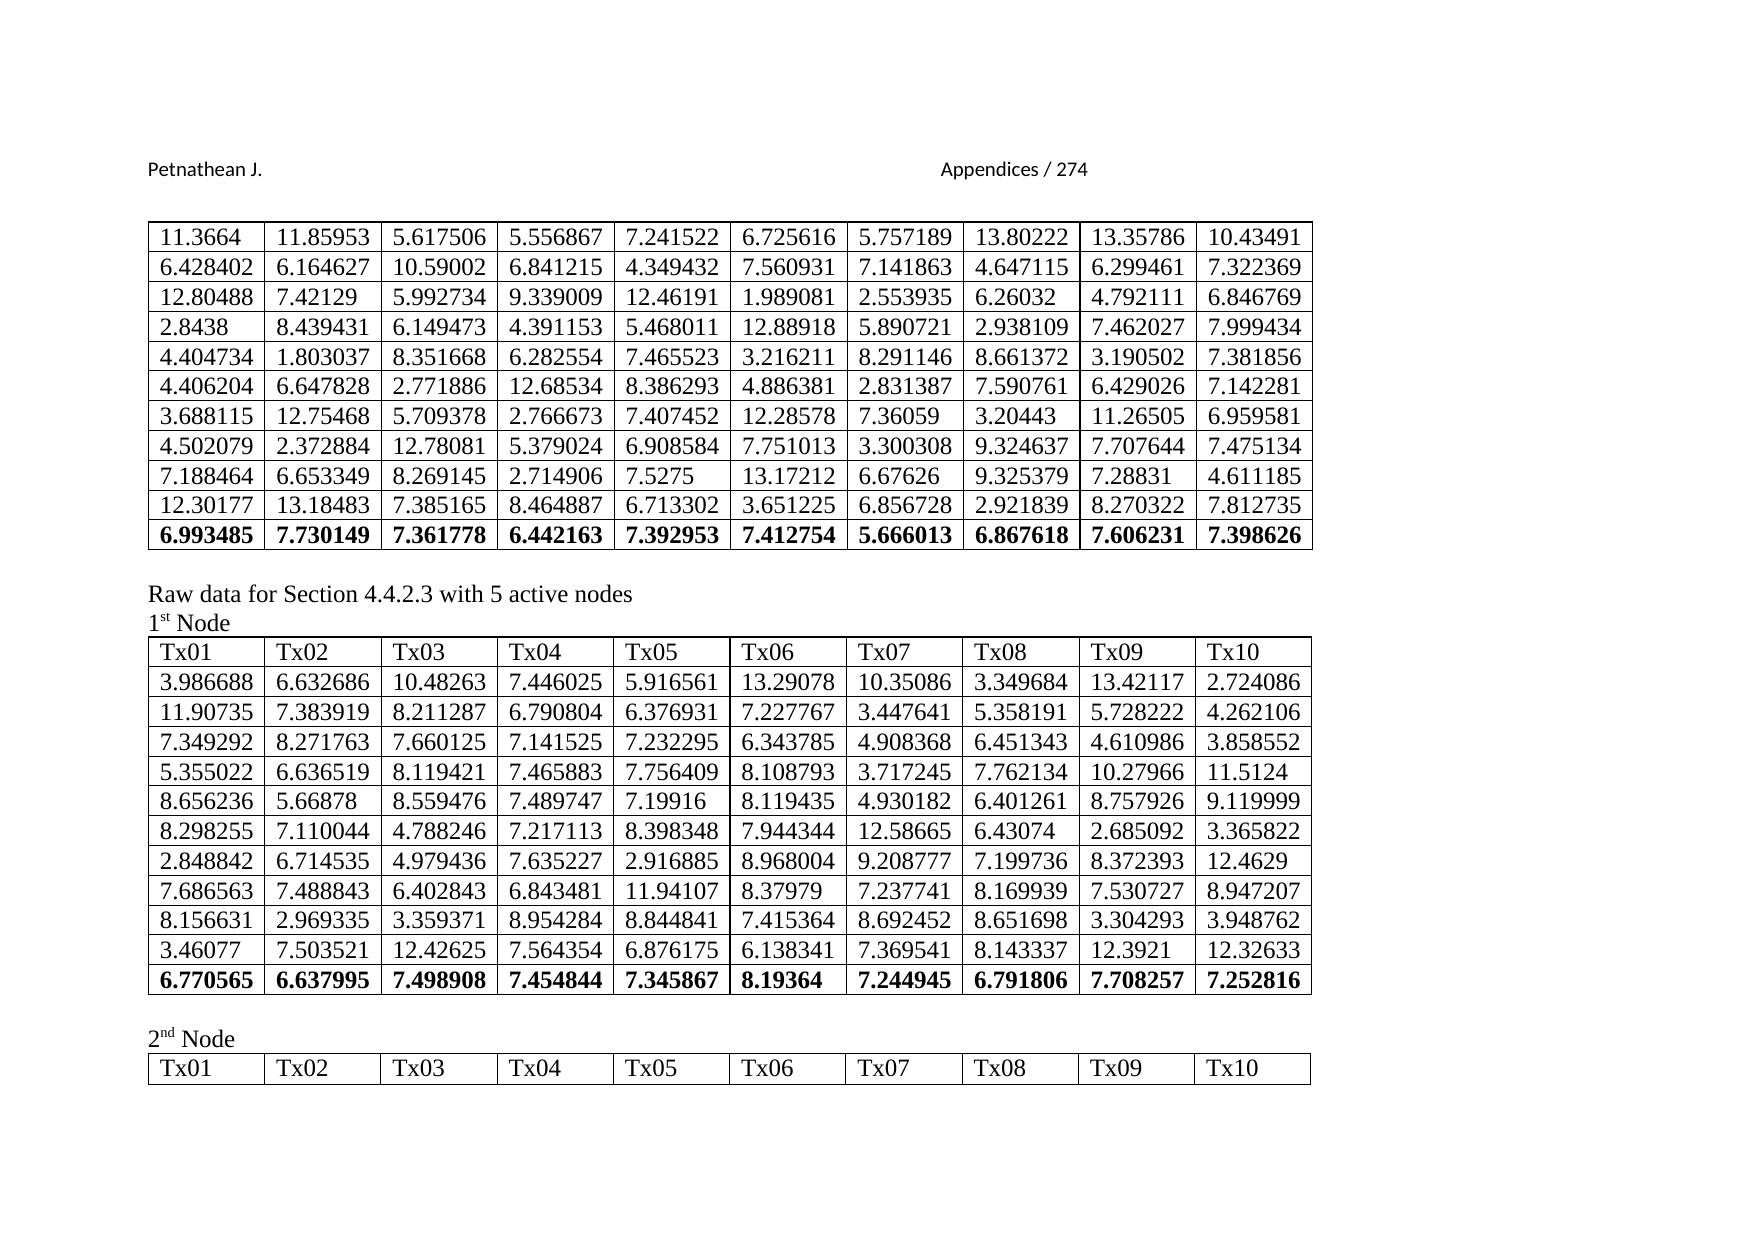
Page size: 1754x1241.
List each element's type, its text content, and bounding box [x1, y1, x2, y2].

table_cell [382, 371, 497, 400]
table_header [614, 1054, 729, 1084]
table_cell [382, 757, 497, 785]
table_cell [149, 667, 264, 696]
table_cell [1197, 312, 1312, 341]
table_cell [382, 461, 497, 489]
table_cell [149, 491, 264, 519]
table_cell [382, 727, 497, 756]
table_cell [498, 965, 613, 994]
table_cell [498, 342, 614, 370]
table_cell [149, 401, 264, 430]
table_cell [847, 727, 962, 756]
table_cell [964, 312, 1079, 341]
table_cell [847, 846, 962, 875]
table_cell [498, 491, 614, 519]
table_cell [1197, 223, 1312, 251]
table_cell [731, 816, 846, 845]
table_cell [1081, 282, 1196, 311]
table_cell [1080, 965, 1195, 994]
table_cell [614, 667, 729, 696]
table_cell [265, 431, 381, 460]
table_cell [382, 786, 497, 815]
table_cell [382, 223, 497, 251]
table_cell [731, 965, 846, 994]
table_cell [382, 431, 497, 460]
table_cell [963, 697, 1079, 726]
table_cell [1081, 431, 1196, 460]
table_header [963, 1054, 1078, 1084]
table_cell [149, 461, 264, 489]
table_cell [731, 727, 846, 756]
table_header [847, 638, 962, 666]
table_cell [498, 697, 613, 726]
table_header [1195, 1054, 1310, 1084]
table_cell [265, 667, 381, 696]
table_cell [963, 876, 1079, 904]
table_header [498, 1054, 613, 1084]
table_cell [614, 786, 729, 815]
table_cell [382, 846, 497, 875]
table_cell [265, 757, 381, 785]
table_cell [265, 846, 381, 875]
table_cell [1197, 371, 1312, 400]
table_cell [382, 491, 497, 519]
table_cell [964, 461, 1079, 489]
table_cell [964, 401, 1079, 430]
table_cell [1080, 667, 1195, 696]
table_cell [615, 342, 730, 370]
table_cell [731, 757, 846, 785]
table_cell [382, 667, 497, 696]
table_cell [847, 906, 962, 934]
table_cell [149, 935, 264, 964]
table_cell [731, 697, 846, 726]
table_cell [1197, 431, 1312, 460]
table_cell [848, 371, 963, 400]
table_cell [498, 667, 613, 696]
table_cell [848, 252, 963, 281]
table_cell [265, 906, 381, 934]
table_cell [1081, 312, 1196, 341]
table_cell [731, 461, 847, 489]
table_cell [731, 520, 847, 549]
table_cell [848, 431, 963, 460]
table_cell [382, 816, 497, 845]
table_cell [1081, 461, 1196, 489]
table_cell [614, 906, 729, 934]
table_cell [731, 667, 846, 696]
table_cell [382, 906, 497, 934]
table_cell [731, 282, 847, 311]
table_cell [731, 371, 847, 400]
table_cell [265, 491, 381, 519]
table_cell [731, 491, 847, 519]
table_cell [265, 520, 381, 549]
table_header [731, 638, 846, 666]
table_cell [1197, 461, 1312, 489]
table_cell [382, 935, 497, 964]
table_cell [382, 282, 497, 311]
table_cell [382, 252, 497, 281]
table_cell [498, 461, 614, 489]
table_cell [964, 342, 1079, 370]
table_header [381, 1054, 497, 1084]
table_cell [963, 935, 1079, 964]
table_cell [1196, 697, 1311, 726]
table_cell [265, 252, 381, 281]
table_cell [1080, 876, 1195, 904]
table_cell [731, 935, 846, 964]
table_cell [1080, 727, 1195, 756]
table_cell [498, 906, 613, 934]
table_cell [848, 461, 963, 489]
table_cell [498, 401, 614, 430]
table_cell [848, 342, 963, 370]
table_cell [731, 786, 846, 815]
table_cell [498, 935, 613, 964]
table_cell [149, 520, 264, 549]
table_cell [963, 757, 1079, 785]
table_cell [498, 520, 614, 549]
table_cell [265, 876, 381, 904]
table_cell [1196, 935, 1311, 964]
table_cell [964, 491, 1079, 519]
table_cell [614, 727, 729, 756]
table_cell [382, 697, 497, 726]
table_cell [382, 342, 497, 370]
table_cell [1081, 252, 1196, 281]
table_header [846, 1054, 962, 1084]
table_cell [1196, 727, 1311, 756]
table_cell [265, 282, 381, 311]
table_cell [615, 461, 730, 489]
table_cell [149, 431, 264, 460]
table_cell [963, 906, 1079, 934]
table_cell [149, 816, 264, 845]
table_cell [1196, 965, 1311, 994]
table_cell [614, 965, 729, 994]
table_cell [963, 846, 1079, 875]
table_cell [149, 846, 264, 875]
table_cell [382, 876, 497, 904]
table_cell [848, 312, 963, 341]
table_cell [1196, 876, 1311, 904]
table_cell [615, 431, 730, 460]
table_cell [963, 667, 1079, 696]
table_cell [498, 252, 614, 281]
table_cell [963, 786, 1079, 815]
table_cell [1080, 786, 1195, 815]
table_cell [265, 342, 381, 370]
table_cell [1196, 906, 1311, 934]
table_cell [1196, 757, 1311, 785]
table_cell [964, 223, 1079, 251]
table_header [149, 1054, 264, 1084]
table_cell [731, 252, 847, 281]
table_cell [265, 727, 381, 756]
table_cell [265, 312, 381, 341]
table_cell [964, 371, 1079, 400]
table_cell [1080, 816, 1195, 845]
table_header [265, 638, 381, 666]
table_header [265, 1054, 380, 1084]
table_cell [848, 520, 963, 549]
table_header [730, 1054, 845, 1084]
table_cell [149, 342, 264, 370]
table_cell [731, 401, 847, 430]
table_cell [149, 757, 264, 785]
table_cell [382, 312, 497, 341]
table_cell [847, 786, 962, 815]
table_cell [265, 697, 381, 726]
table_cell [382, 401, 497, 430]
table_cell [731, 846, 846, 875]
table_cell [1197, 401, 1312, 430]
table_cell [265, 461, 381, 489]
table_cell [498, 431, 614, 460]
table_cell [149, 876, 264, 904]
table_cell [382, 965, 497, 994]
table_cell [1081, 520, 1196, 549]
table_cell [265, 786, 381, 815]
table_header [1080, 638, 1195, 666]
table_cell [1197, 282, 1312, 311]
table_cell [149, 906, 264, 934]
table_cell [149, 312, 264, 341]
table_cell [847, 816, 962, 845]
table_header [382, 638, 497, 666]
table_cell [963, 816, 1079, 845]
text Raw data for Section 4.4.2.3 with 5 active nodes [148, 579, 1532, 608]
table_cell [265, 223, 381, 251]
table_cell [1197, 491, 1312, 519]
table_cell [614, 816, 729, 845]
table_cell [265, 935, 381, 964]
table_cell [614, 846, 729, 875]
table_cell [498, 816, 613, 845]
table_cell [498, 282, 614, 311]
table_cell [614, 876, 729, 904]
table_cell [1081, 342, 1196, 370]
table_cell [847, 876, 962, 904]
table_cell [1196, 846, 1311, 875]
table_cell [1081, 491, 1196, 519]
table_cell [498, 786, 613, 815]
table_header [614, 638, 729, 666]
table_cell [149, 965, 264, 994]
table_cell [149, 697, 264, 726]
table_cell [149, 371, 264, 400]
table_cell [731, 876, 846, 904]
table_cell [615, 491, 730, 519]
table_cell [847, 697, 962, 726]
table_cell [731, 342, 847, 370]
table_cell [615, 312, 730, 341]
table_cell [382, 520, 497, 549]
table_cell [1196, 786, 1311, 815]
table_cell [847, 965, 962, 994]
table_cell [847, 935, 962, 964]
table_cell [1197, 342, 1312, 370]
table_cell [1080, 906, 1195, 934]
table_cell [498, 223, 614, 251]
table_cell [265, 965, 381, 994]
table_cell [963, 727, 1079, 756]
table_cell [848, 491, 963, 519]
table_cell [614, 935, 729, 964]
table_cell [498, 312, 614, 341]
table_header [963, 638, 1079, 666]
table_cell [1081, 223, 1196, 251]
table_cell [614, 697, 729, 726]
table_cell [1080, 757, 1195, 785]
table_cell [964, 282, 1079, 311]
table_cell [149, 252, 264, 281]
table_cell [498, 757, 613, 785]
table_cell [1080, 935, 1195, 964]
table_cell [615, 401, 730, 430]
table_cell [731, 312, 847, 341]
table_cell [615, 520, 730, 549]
text 2nd Node [148, 1024, 1532, 1052]
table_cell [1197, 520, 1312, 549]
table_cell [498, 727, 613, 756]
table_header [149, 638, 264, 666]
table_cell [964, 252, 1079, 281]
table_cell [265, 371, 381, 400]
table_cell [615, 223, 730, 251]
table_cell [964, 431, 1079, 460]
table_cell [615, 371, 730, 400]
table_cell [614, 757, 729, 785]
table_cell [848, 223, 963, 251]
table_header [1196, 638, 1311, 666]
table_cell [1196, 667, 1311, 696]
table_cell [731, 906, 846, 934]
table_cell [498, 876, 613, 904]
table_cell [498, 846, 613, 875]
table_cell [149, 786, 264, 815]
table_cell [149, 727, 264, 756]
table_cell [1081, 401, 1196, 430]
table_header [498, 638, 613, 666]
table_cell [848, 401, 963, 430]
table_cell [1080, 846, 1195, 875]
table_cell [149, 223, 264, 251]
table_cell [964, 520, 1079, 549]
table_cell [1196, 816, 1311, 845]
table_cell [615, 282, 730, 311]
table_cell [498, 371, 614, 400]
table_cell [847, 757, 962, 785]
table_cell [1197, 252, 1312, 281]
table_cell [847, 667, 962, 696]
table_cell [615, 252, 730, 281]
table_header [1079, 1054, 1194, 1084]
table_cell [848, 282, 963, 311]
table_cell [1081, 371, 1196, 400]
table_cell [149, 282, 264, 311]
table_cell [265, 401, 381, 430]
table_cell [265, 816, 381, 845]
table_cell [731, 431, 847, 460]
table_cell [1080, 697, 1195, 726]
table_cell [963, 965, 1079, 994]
text 1st Node [148, 608, 1532, 636]
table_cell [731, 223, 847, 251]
